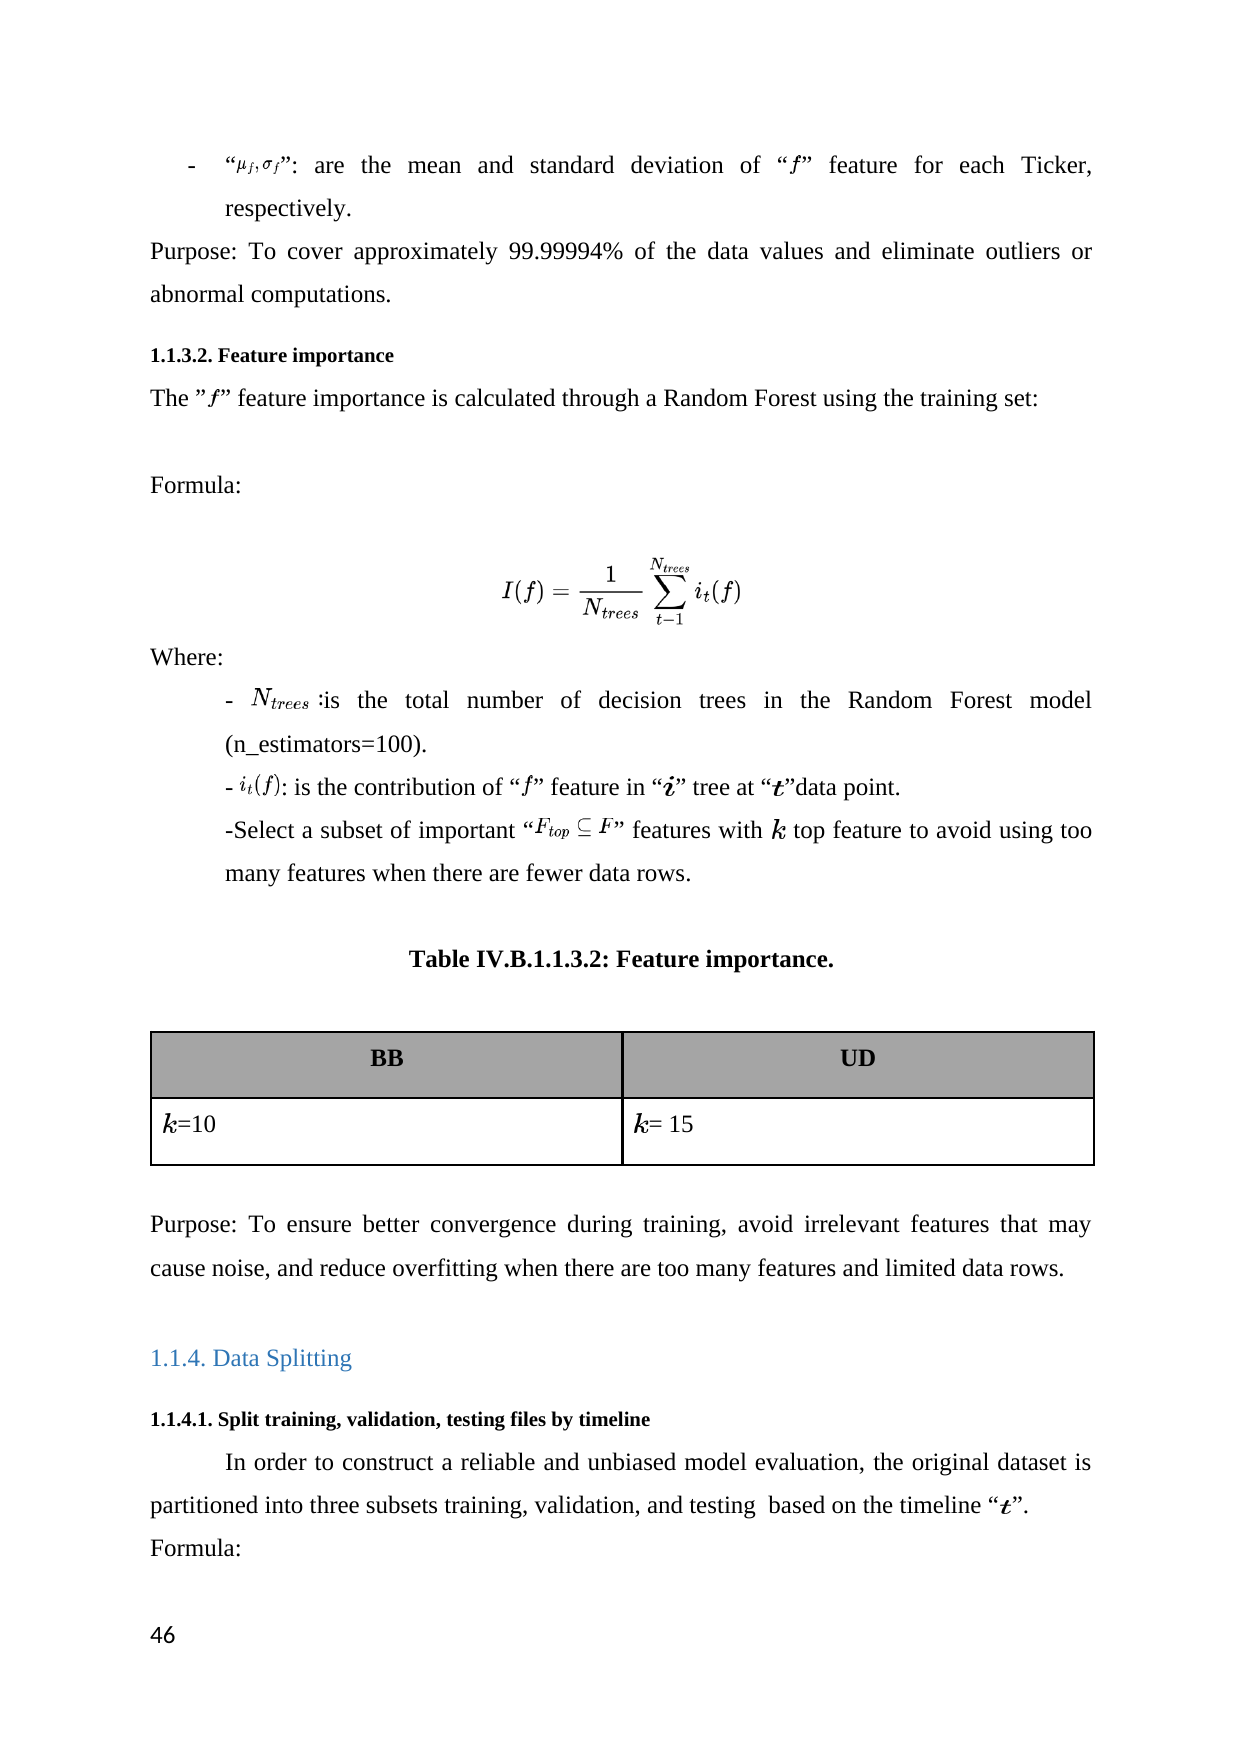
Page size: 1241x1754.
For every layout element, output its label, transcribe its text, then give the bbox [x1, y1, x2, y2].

text -Select a subset of important “” features with top feature to avoid using too many features when there are fewer data rows. [225, 815, 1093, 887]
table_header BB [152, 1033, 621, 1097]
text In order to construct a reliable and unbiased model evaluation, the original dataset is partitioned into three subsets training, validation, and testing based on the timeline “”. [150, 1447, 1093, 1519]
picture [250, 688, 324, 709]
text - : is the contribution of “” feature in “” tree at “”data point. [225, 772, 1093, 801]
text Table IV.B.1.1.3.2: Feature importance. [150, 944, 1093, 973]
subtitle 1.1.3.2. Feature importance [150, 343, 1093, 367]
list “”: are the mean and standard deviation of “” feature for each Ticker, respectively. [187, 150, 1093, 222]
picture [999, 1500, 1012, 1514]
table_header UD [624, 1033, 1093, 1097]
subtitle 1.1.4.1. Split training, validation, testing files by timeline [150, 1407, 1093, 1431]
picture [534, 818, 614, 839]
text Purpose: To ensure better convergence during training, avoid irrelevant features that may cause noise, and reduce overfitting when there are too many features and limited data rows. [150, 1209, 1093, 1281]
text Purpose: To cover approximately 99.99994% of the data values and eliminate outliers or abnormal computations. [150, 236, 1093, 308]
picture [770, 819, 786, 839]
text Formula: [150, 1533, 1093, 1562]
picture [788, 155, 801, 174]
subtitle 1.1.4. Data Splitting [150, 1343, 1093, 1372]
text Where: [150, 642, 1093, 671]
text Formula: [150, 470, 1093, 498]
picture [520, 775, 533, 796]
picture [501, 556, 742, 628]
picture [206, 389, 220, 407]
picture [239, 774, 281, 796]
table_cell = 15 [624, 1099, 1093, 1164]
text The ”” feature importance is calculated through a Random Forest using the training set: [150, 383, 1093, 412]
table_cell =10 [152, 1099, 621, 1164]
picture [236, 160, 280, 174]
picture [662, 776, 675, 796]
picture [632, 1113, 649, 1133]
picture [161, 1113, 177, 1133]
text - is the total number of decision trees in the Random Forest model (n_estimators=100). [225, 686, 1093, 757]
picture [771, 781, 784, 796]
